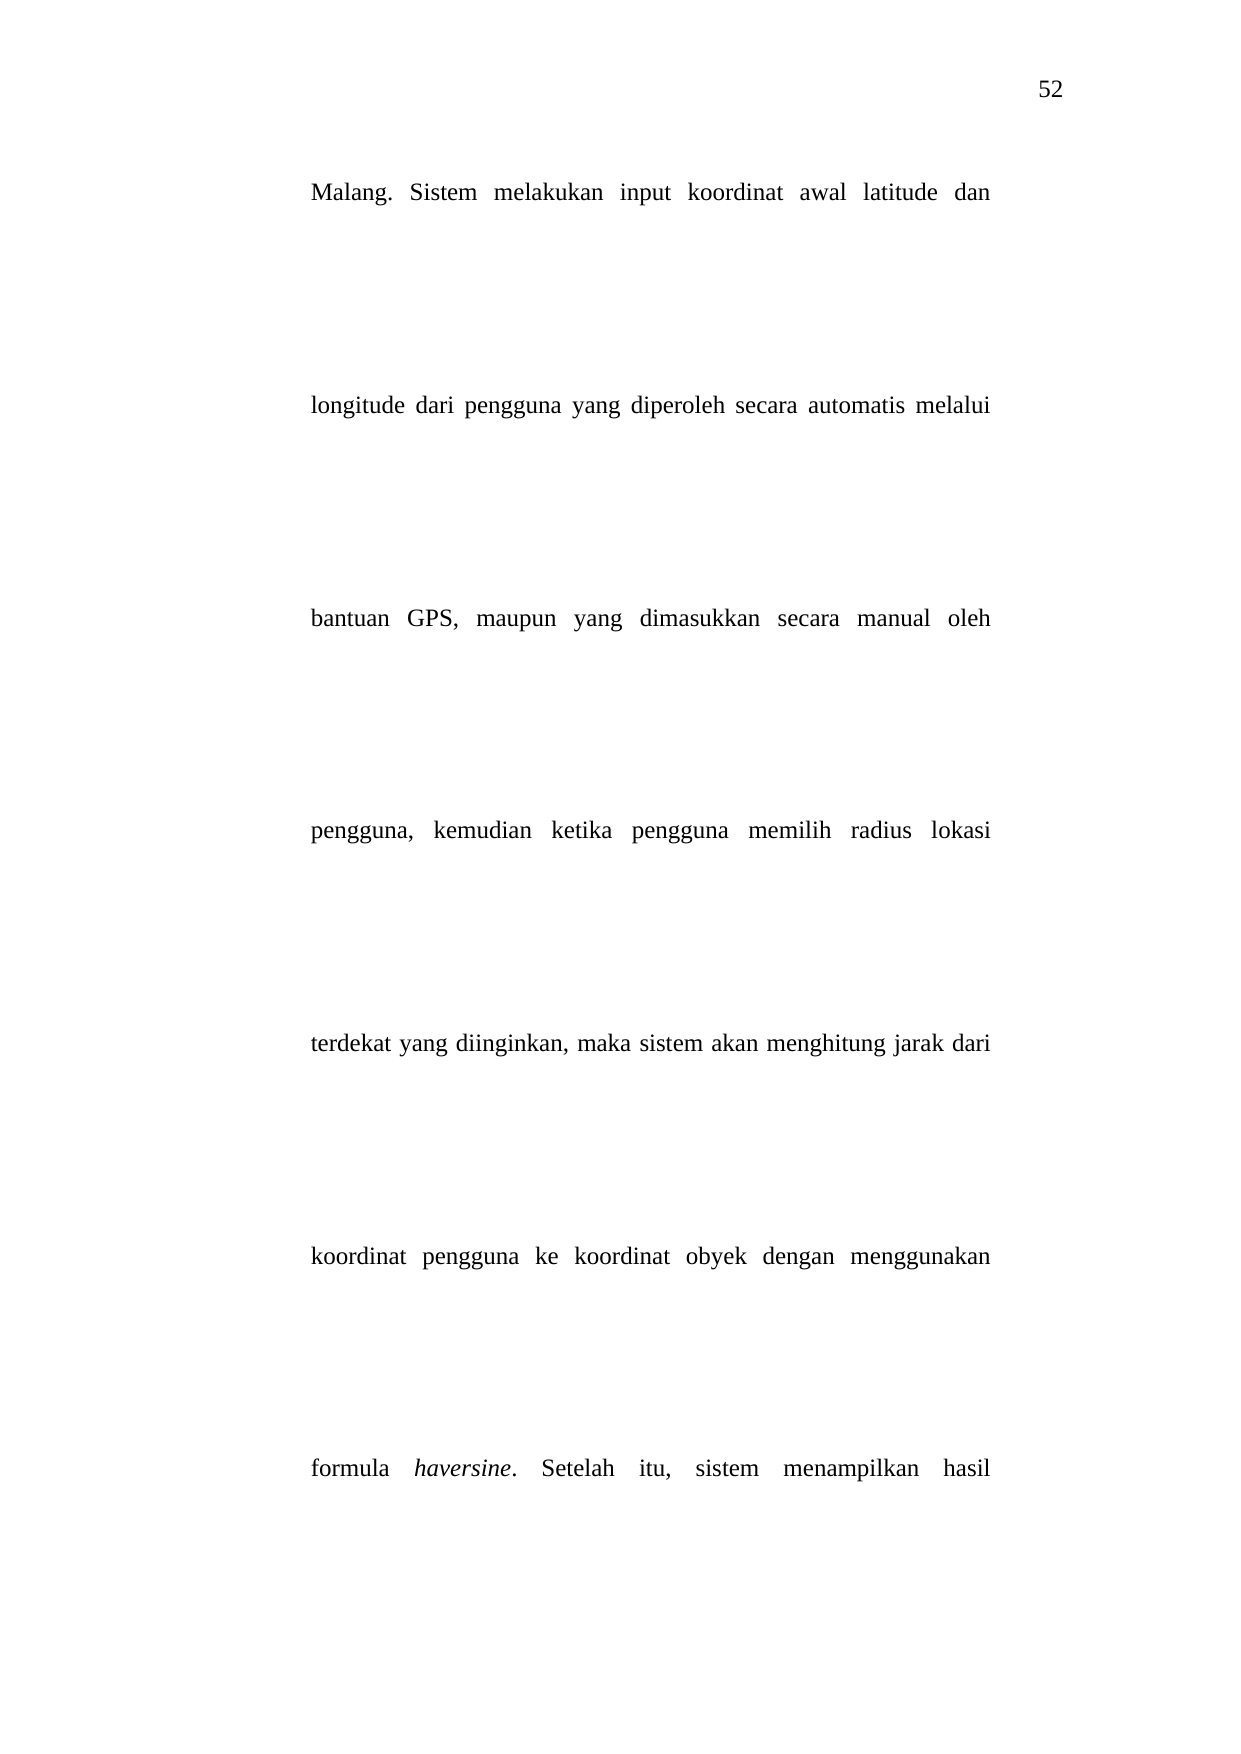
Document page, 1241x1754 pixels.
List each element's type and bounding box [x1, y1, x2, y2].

list [273, 177, 991, 1482]
